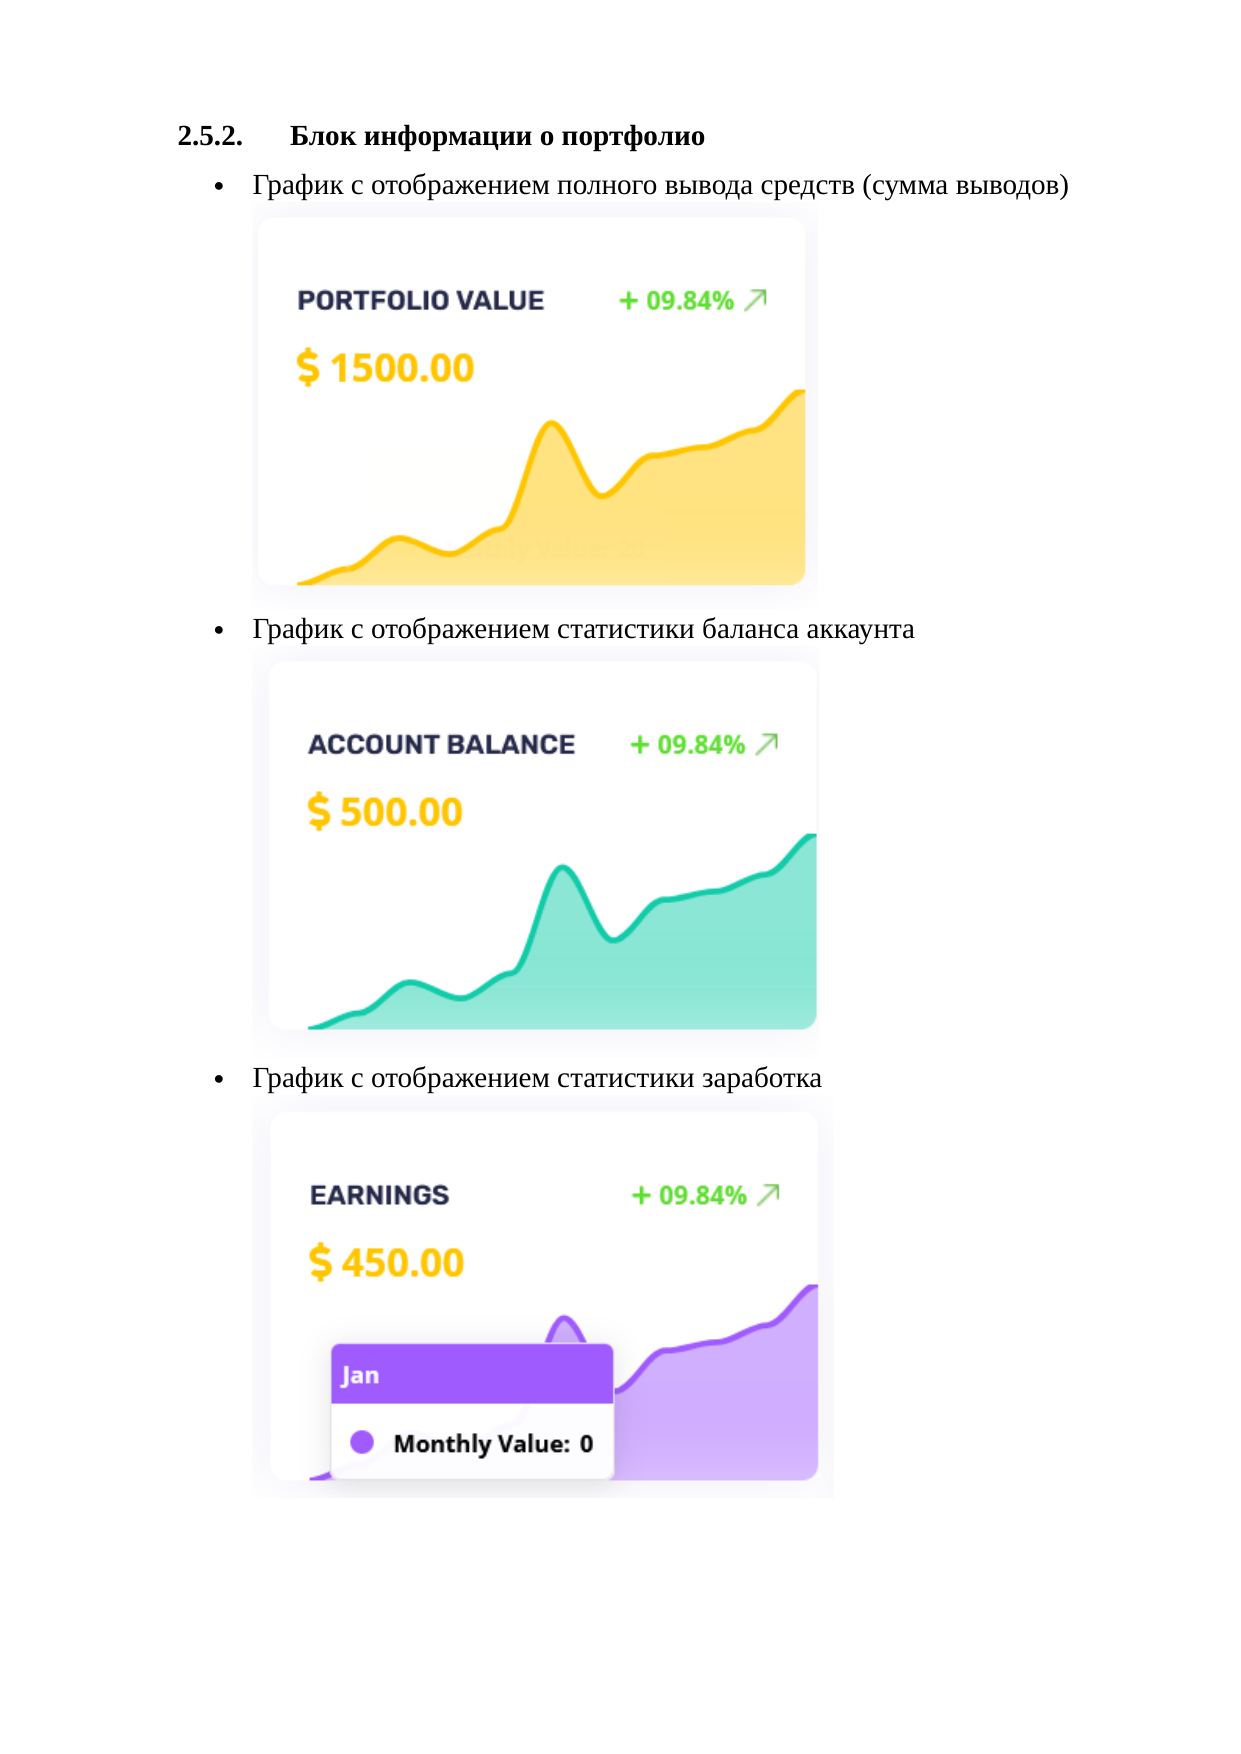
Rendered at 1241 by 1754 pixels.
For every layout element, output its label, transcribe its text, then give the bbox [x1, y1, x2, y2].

subtitle Блок информации о портфолио [177, 118, 1152, 152]
picture [252, 646, 820, 1058]
picture [252, 1095, 834, 1498]
picture [252, 202, 818, 609]
